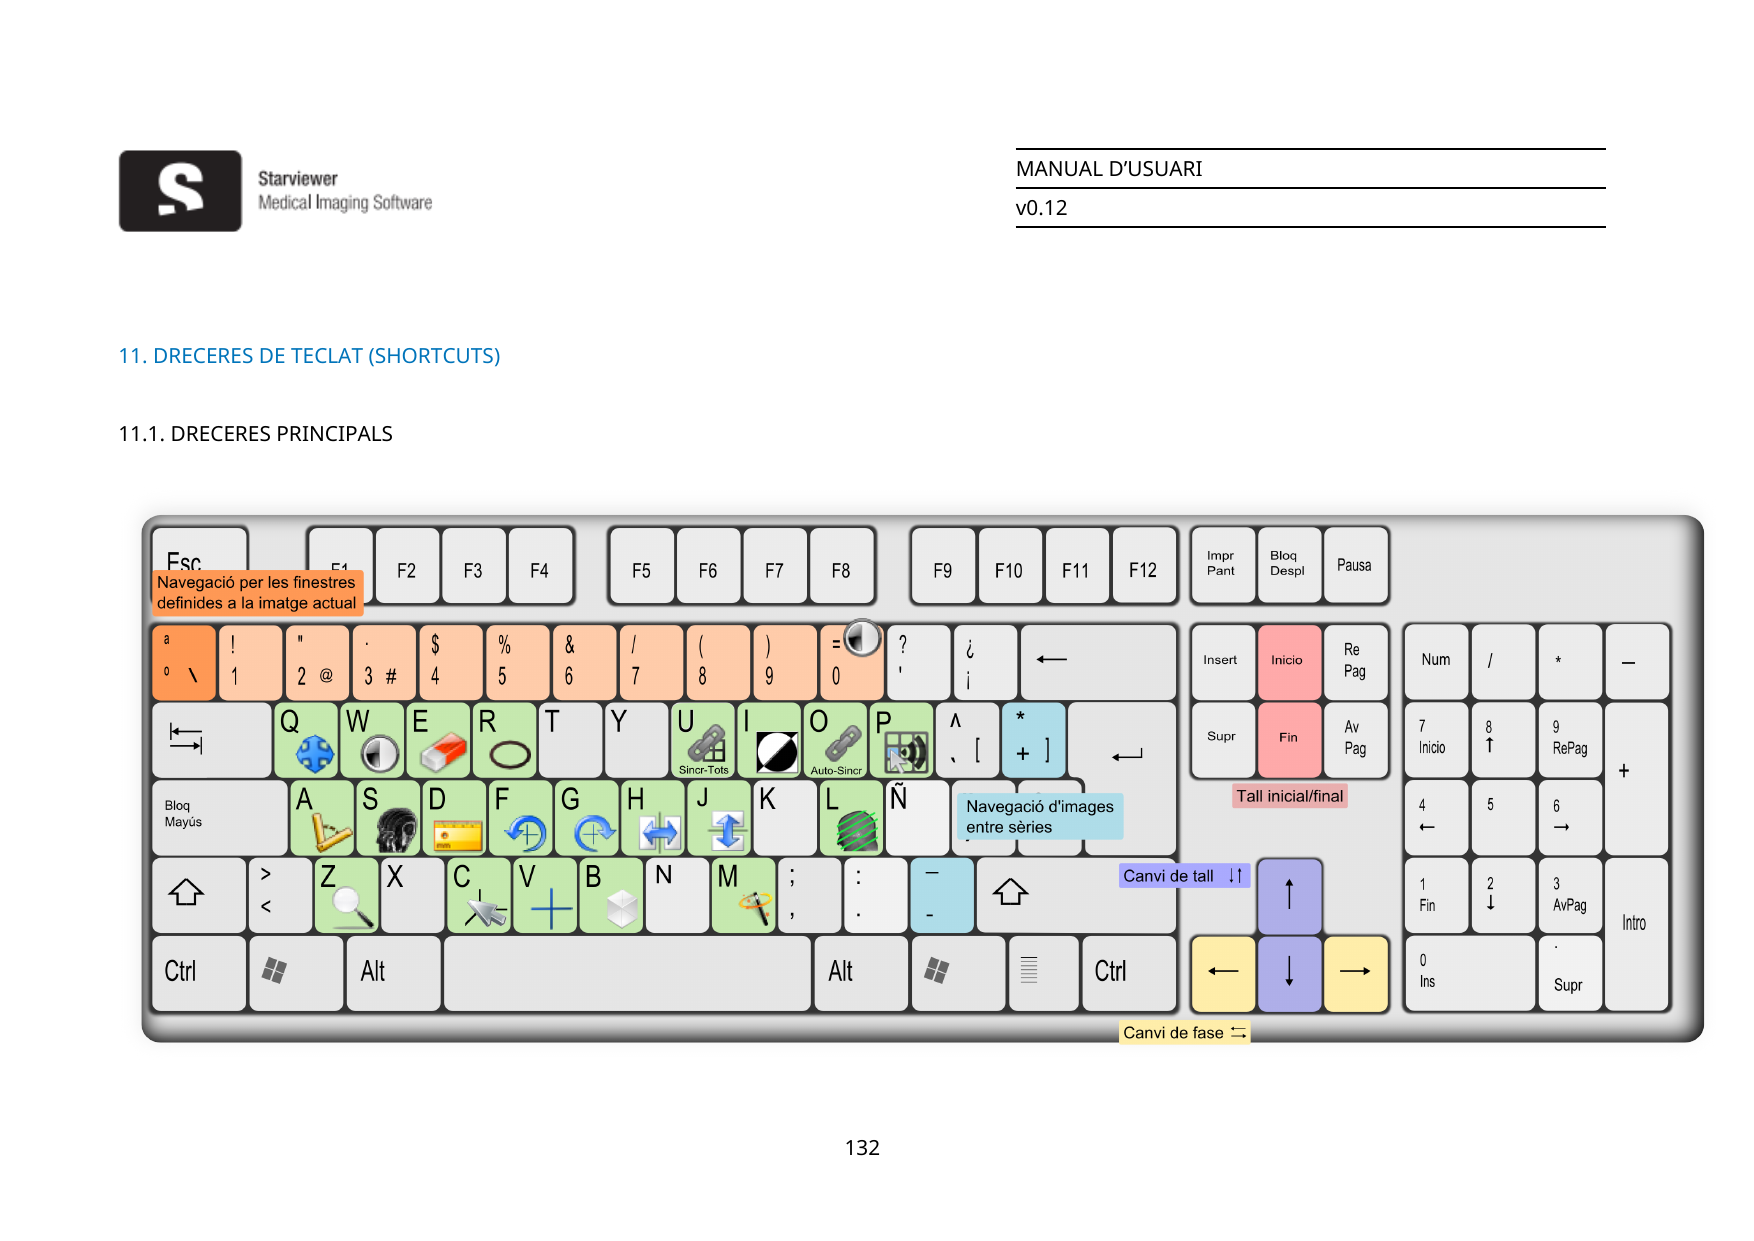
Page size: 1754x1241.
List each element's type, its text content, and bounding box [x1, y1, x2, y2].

picture [118, 487, 1721, 1061]
subtitle Dreceres de teclat (SHORTCUTS) [118, 341, 1606, 370]
subtitle Dreceres principals [118, 419, 1606, 448]
